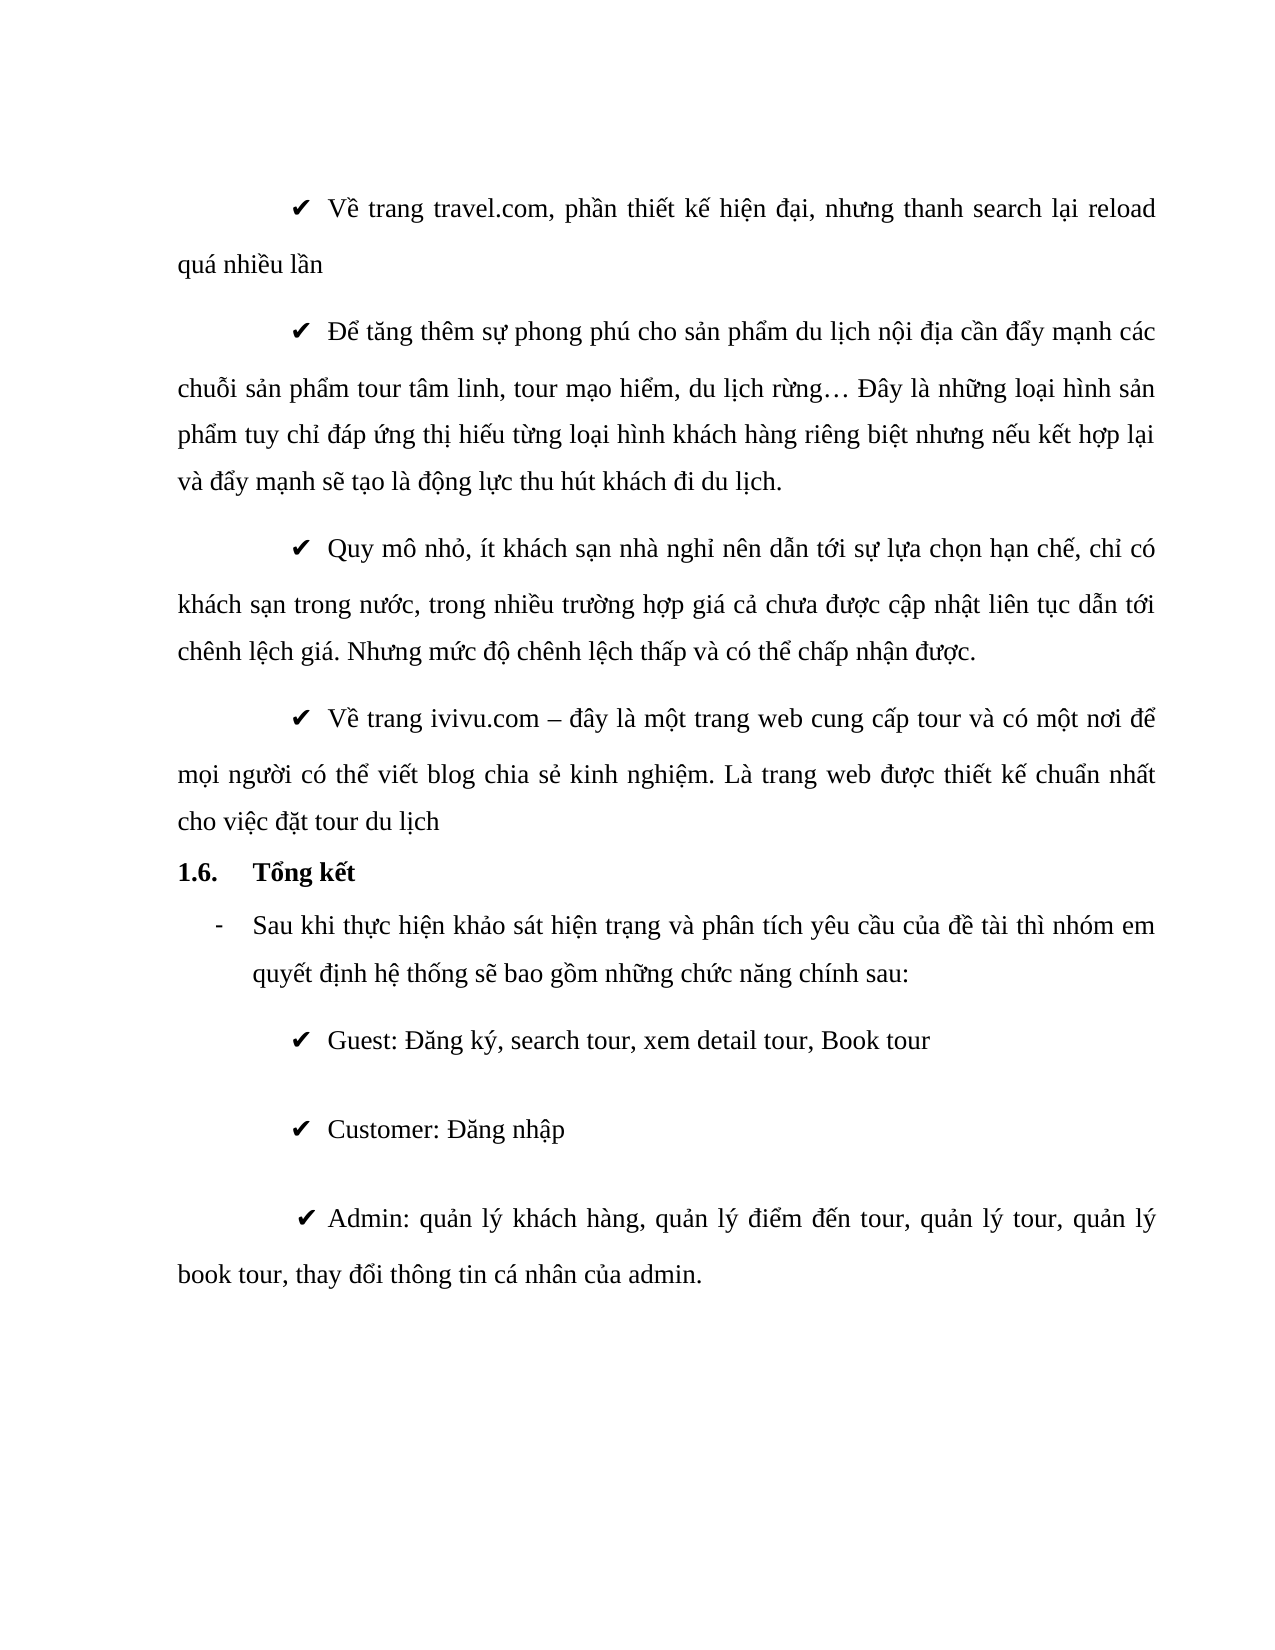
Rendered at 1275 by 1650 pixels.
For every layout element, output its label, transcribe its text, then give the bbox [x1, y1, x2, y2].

subtitle Tổng kết [177, 856, 1157, 887]
list Admin: quản lý khách hàng, quản lý điểm đến tour, quản lý tour, quản lý book tour, thay đổi thông tin cá nhân của admin. [177, 1187, 1157, 1289]
list Về trang ivivu.com – đây là một trang web cung cấp tour và có một nơi để mọi người có thể viết blog chia sẻ kinh nghiệm. Là trang web được thiết kế chuẩn nhất cho việc đặt tour du lịch [177, 687, 1157, 836]
list Sau khi thực hiện khảo sát hiện trạng và phân tích yêu cầu của đề tài thì nhóm em quyết định hệ thống sẽ bao gồm những chức năng chính sau: [215, 908, 1157, 988]
list Về trang travel.com, phần thiết kế hiện đại, nhưng thanh search lại reload quá nhiều lần [177, 177, 1157, 279]
list Guest: Đăng ký, search tour, xem detail tour, Book tour [290, 1009, 1157, 1065]
list Customer: Đăng nhập [177, 1098, 1157, 1154]
list Để tăng thêm sự phong phú cho sản phẩm du lịch nội địa cần đẩy mạnh các chuỗi sản phẩm tour tâm linh, tour mạo hiểm, du lịch rừng… Đây là những loại hình sản phẩm tuy chỉ đáp ứng thị hiếu từng loại hình khách hàng riêng biệt nhưng nếu kết hợp lại và đẩy mạnh sẽ tạo là động lực thu hút khách đi du lịch. [177, 301, 1157, 496]
list Quy mô nhỏ, ít khách sạn nhà nghỉ nên dẫn tới sự lựa chọn hạn chế, chỉ có khách sạn trong nước, trong nhiều trường hợp giá cả chưa được cập nhật liên tục dẫn tới chênh lệch giá. Nhưng mức độ chênh lệch thấp và có thể chấp nhận được. [177, 517, 1157, 666]
